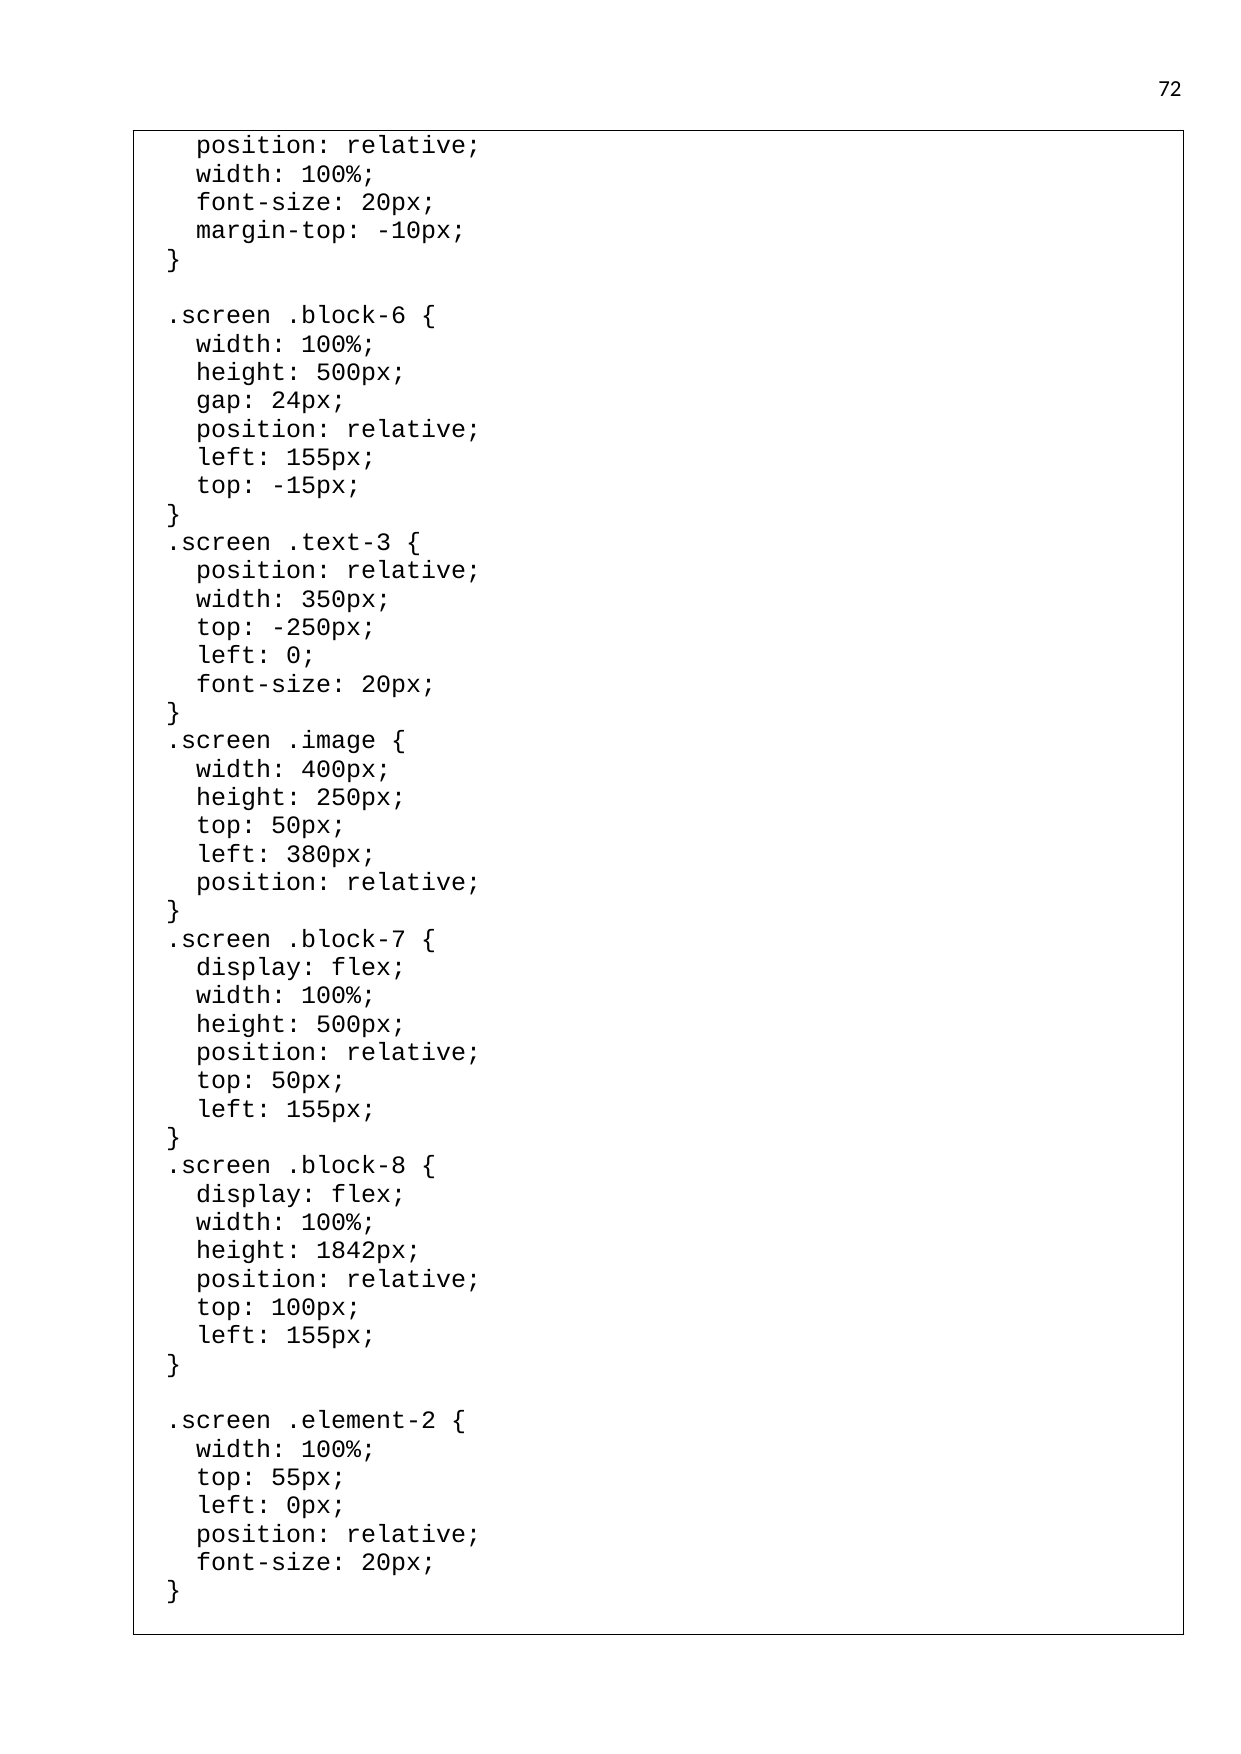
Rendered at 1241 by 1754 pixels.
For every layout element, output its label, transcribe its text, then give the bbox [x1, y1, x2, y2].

text left: 0px; [136, 1493, 1181, 1521]
text position: relative; [136, 1266, 1181, 1295]
text width: 400px; [136, 756, 1181, 785]
text top: -15px; [136, 473, 1181, 501]
text display: flex; [136, 1181, 1181, 1210]
text gap: 24px; [136, 388, 1181, 416]
text left: 155px; [136, 1323, 1181, 1351]
text .screen .block-8 { [136, 1153, 1181, 1181]
text top: 50px; [136, 1068, 1181, 1096]
text width: 100%; [136, 1210, 1181, 1238]
text height: 500px; [136, 1011, 1181, 1040]
text position: relative; [136, 1040, 1181, 1068]
text } [136, 898, 1181, 926]
text position: relative; [136, 416, 1181, 445]
text width: 100%; [136, 331, 1181, 360]
text position: relative; [136, 1521, 1181, 1550]
text left: 0; [136, 643, 1181, 671]
text } [136, 700, 1181, 728]
text left: 155px; [136, 1096, 1181, 1125]
text } [136, 1578, 1181, 1606]
text position: relative; [136, 870, 1181, 898]
text width: 100%; [136, 983, 1181, 1011]
text } [136, 1351, 1181, 1380]
text margin-top: -10px; [136, 218, 1181, 246]
text top: -250px; [136, 615, 1181, 643]
text width: 100%; [136, 161, 1181, 190]
text top: 55px; [136, 1465, 1181, 1493]
text height: 500px; [136, 360, 1181, 388]
text } [136, 246, 1181, 275]
text .screen .block-6 { [136, 303, 1181, 331]
text .screen .image { [136, 728, 1181, 756]
text left: 155px; [136, 445, 1181, 473]
text } [136, 1125, 1181, 1153]
text width: 350px; [136, 586, 1181, 615]
text .screen .element-2 { [136, 1408, 1181, 1436]
text position: relative; [136, 558, 1181, 586]
text font-size: 20px; [136, 1550, 1181, 1578]
text font-size: 20px; [136, 190, 1181, 218]
text .screen .block-7 { [136, 926, 1181, 955]
text top: 50px; [136, 813, 1181, 841]
text height: 250px; [136, 785, 1181, 813]
text height: 1842px; [136, 1238, 1181, 1266]
text } [136, 501, 1181, 530]
text width: 100%; [136, 1436, 1181, 1465]
text font-size: 20px; [136, 671, 1181, 700]
text display: flex; [136, 955, 1181, 983]
text left: 380px; [136, 841, 1181, 870]
text position: relative; [134, 131, 1183, 161]
text .screen .text-3 { [136, 530, 1181, 558]
text top: 100px; [136, 1295, 1181, 1323]
